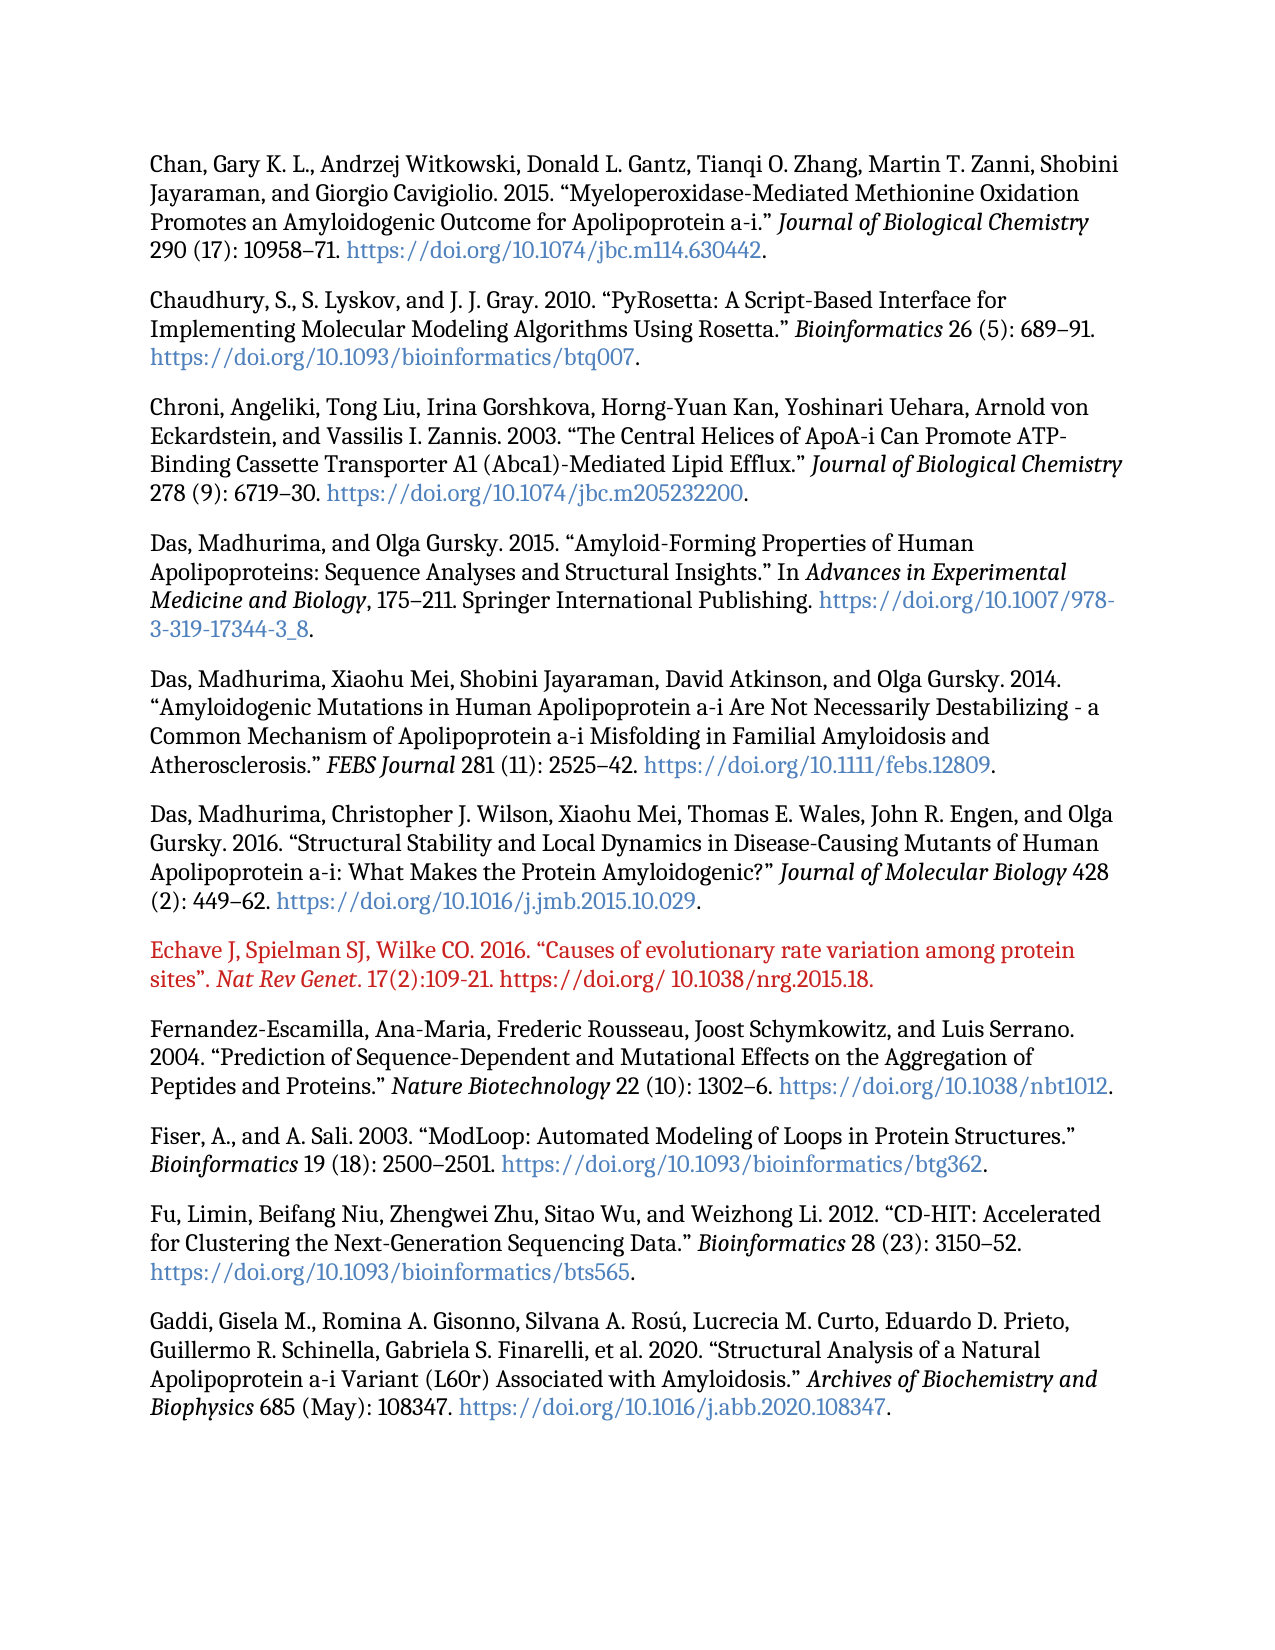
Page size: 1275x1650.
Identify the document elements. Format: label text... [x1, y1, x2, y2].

text Gaddi, Gisela M., Romina A. Gisonno, Silvana A. Rosú, Lucrecia M. Curto, Eduardo D. Prieto, Guillermo R. Schinella, Gabriela S. Finarelli, et al. 2020. “Structural Analysis of a Natural Apolipoprotein a-i Variant (L60r) Associated with Amyloidosis.” Archives of Biochemistry and Biophysics 685 (May): 108347. https://doi.org/10.1016/j.abb.2020.108347. [150, 1307, 1125, 1422]
text Chaudhury, S., S. Lyskov, and J. J. Gray. 2010. “PyRosetta: A Script-Based Interface for Implementing Molecular Modeling Algorithms Using Rosetta.” Bioinformatics 26 (5): 689–91. https://doi.org/10.1093/bioinformatics/btq007. [150, 286, 1125, 372]
text Das, Madhurima, and Olga Gursky. 2015. “Amyloid-Forming Properties of Human Apolipoproteins: Sequence Analyses and Structural Insights.” In Advances in Experimental Medicine and Biology, 175–211. Springer International Publishing. https://doi.org/10.1007/978-3-319-17344-3_8. [150, 529, 1125, 644]
text Das, Madhurima, Christopher J. Wilson, Xiaohu Mei, Thomas E. Wales, John R. Engen, and Olga Gursky. 2016. “Structural Stability and Local Dynamics in Disease-Causing Mutants of Human Apolipoprotein a-i: What Makes the Protein Amyloidogenic?” Journal of Molecular Biology 428 (2): 449–62. https://doi.org/10.1016/j.jmb.2015.10.029. [150, 800, 1125, 915]
text Fernandez-Escamilla, Ana-Maria, Frederic Rousseau, Joost Schymkowitz, and Luis Serrano. 2004. “Prediction of Sequence-Dependent and Mutational Effects on the Aggregation of Peptides and Proteins.” Nature Biotechnology 22 (10): 1302–6. https://doi.org/10.1038/nbt1012. [150, 1014, 1125, 1101]
text Chroni, Angeliki, Tong Liu, Irina Gorshkova, Horng-Yuan Kan, Yoshinari Uehara, Arnold von Eckardstein, and Vassilis I. Zannis. 2003. “The Central Helices of ApoA-i Can Promote ATP-Binding Cassette Transporter A1 (Abca1)-Mediated Lipid Efflux.” Journal of Biological Chemistry 278 (9): 6719–30. https://doi.org/10.1074/jbc.m205232200. [150, 393, 1125, 508]
text Fu, Limin, Beifang Niu, Zhengwei Zhu, Sitao Wu, and Weizhong Li. 2012. “CD-HIT: Accelerated for Clustering the Next-Generation Sequencing Data.” Bioinformatics 28 (23): 3150–52. https://doi.org/10.1093/bioinformatics/bts565. [150, 1200, 1125, 1286]
text Fiser, A., and A. Sali. 2003. “ModLoop: Automated Modeling of Loops in Protein Structures.” Bioinformatics 19 (18): 2500–2501. https://doi.org/10.1093/bioinformatics/btg362. [150, 1122, 1125, 1179]
text Chan, Gary K. L., Andrzej Witkowski, Donald L. Gantz, Tianqi O. Zhang, Martin T. Zanni, Shobini Jayaraman, and Giorgio Cavigiolio. 2015. “Myeloperoxidase-Mediated Methionine Oxidation Promotes an Amyloidogenic Outcome for Apolipoprotein a-i.” Journal of Biological Chemistry 290 (17): 10958–71. https://doi.org/10.1074/jbc.m114.630442. [150, 150, 1125, 265]
text Das, Madhurima, Xiaohu Mei, Shobini Jayaraman, David Atkinson, and Olga Gursky. 2014. “Amyloidogenic Mutations in Human Apolipoprotein a-i Are Not Necessarily Destabilizing - a Common Mechanism of Apolipoprotein a-i Misfolding in Familial Amyloidosis and Atherosclerosis.” FEBS Journal 281 (11): 2525–42. https://doi.org/10.1111/febs.12809. [150, 664, 1125, 779]
text Echave J, Spielman SJ, Wilke CO. 2016. “Causes of evolutionary rate variation among protein sites”. Nat Rev Genet. 17(2):109-21. https://doi.org/ 10.1038/nrg.2015.18. [150, 936, 1125, 994]
